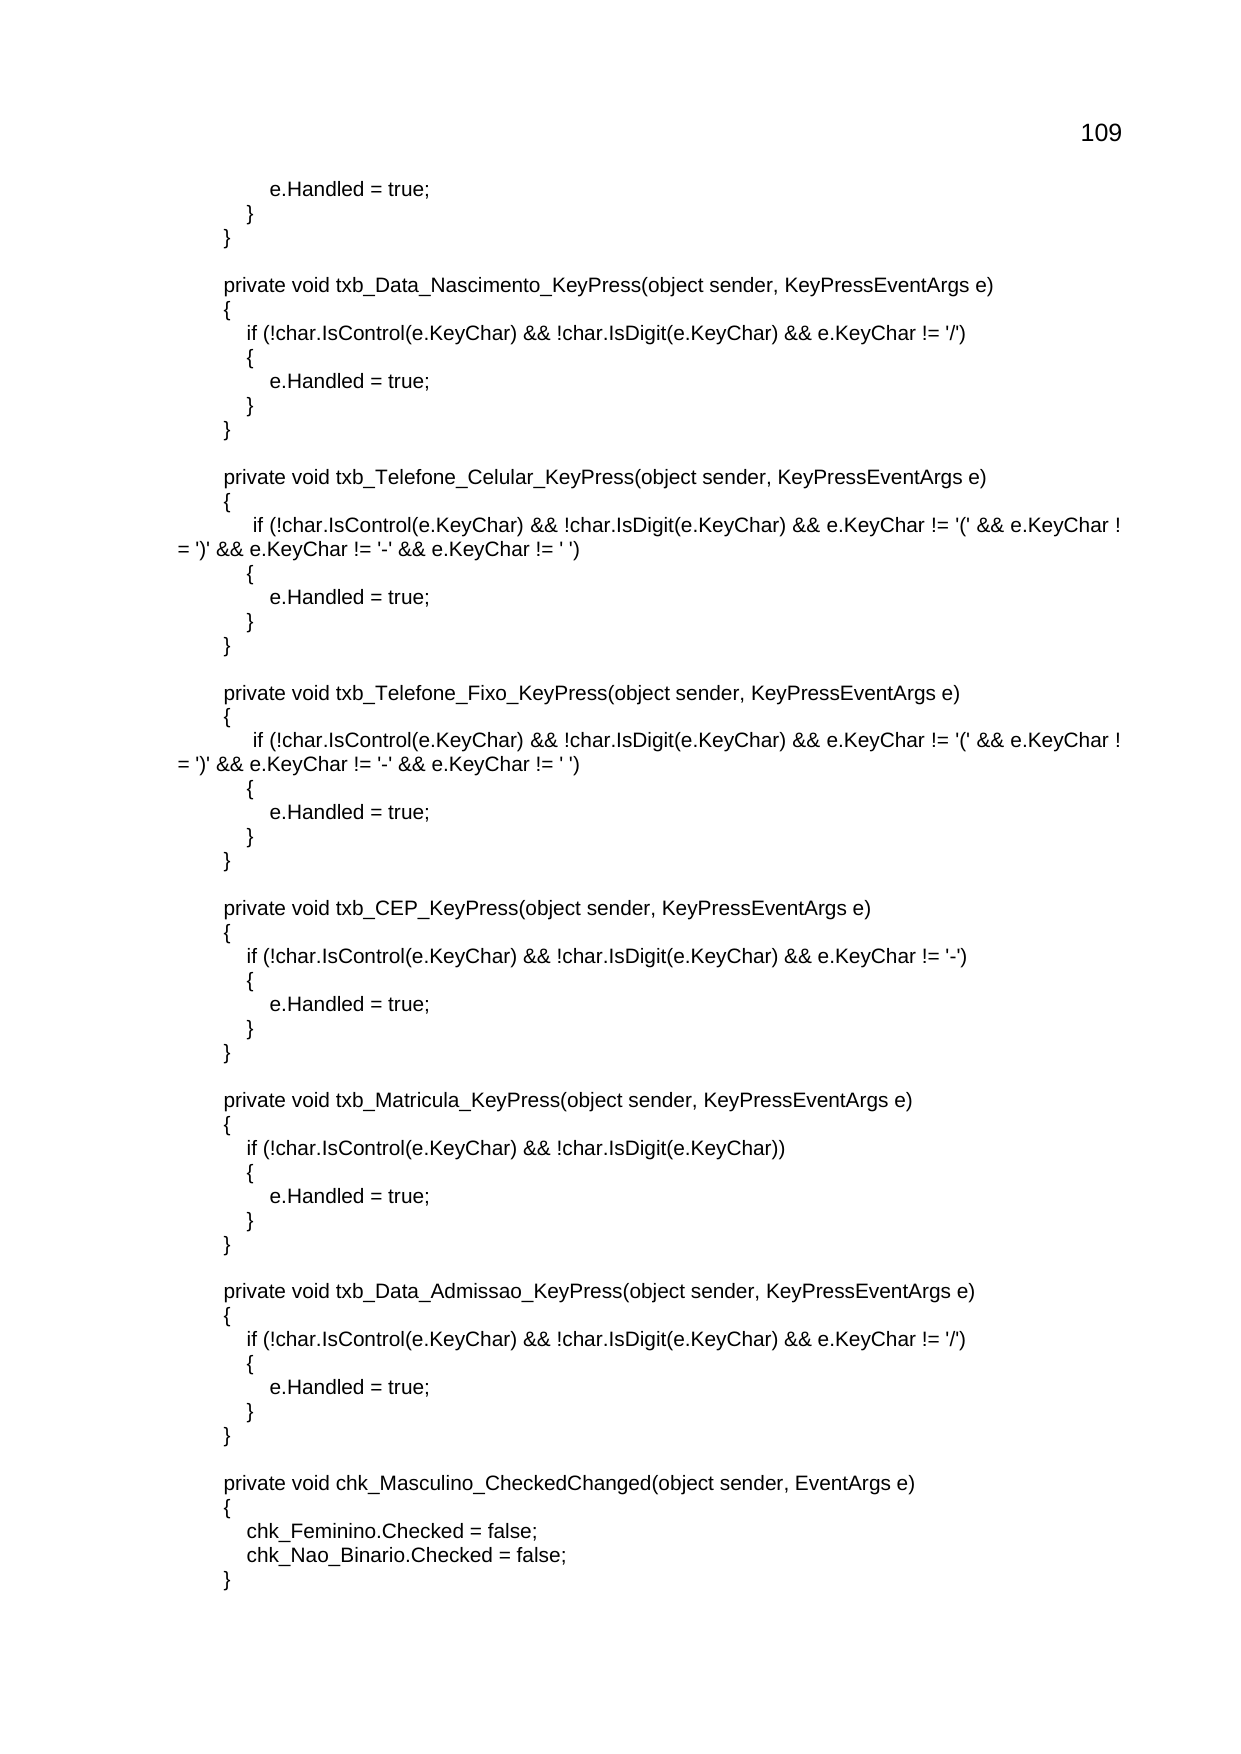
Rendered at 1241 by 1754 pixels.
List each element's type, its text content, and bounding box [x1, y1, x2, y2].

text } [177, 1040, 1122, 1064]
text e.Handled = true; [177, 800, 1122, 824]
text e.Handled = true; [177, 992, 1122, 1016]
text { [177, 297, 1122, 321]
text } [177, 848, 1122, 872]
text } [177, 225, 1122, 249]
text e.Handled = true; [177, 369, 1122, 393]
text e.Handled = true; [177, 177, 1122, 201]
text private void txb_Telefone_Fixo_KeyPress(object sender, KeyPressEventArgs e) [177, 680, 1122, 704]
text if (!char.IsControl(e.KeyChar) && !char.IsDigit(e.KeyChar) && e.KeyChar != '-') [177, 944, 1122, 968]
text { [177, 345, 1122, 369]
text e.Handled = true; [177, 1183, 1122, 1207]
text { [177, 489, 1122, 513]
text } [177, 1567, 1122, 1591]
text } [177, 417, 1122, 441]
text if (!char.IsControl(e.KeyChar) && !char.IsDigit(e.KeyChar) && e.KeyChar != '(' && e.KeyChar != ')' && e.KeyChar != '-' && e.KeyChar != ' ') [177, 513, 1122, 561]
text } [177, 1207, 1122, 1231]
text chk_Nao_Binario.Checked = false; [177, 1543, 1122, 1567]
text } [177, 1231, 1122, 1255]
text } [177, 393, 1122, 417]
text { [177, 1351, 1122, 1375]
text private void txb_Data_Nascimento_KeyPress(object sender, KeyPressEventArgs e) [177, 273, 1122, 297]
text if (!char.IsControl(e.KeyChar) && !char.IsDigit(e.KeyChar) && e.KeyChar != '/') [177, 1327, 1122, 1351]
text private void txb_Matricula_KeyPress(object sender, KeyPressEventArgs e) [177, 1088, 1122, 1112]
text if (!char.IsControl(e.KeyChar) && !char.IsDigit(e.KeyChar) && e.KeyChar != '(' && e.KeyChar != ')' && e.KeyChar != '-' && e.KeyChar != ' ') [177, 728, 1122, 776]
text } [177, 824, 1122, 848]
text { [177, 1495, 1122, 1519]
text e.Handled = true; [177, 1375, 1122, 1399]
text { [177, 561, 1122, 584]
text { [177, 1112, 1122, 1136]
text private void txb_Data_Admissao_KeyPress(object sender, KeyPressEventArgs e) [177, 1279, 1122, 1303]
text if (!char.IsControl(e.KeyChar) && !char.IsDigit(e.KeyChar) && e.KeyChar != '/') [177, 321, 1122, 345]
text private void chk_Masculino_CheckedChanged(object sender, EventArgs e) [177, 1471, 1122, 1495]
text } [177, 1399, 1122, 1423]
text } [177, 201, 1122, 225]
text { [177, 968, 1122, 992]
text { [177, 1159, 1122, 1183]
text { [177, 920, 1122, 944]
text { [177, 1303, 1122, 1327]
text chk_Feminino.Checked = false; [177, 1519, 1122, 1543]
text if (!char.IsControl(e.KeyChar) && !char.IsDigit(e.KeyChar)) [177, 1136, 1122, 1159]
text { [177, 704, 1122, 728]
text } [177, 632, 1122, 656]
text private void txb_CEP_KeyPress(object sender, KeyPressEventArgs e) [177, 896, 1122, 920]
text { [177, 776, 1122, 800]
text } [177, 1423, 1122, 1447]
text } [177, 608, 1122, 632]
text private void txb_Telefone_Celular_KeyPress(object sender, KeyPressEventArgs e) [177, 465, 1122, 489]
text e.Handled = true; [177, 584, 1122, 608]
text } [177, 1016, 1122, 1040]
